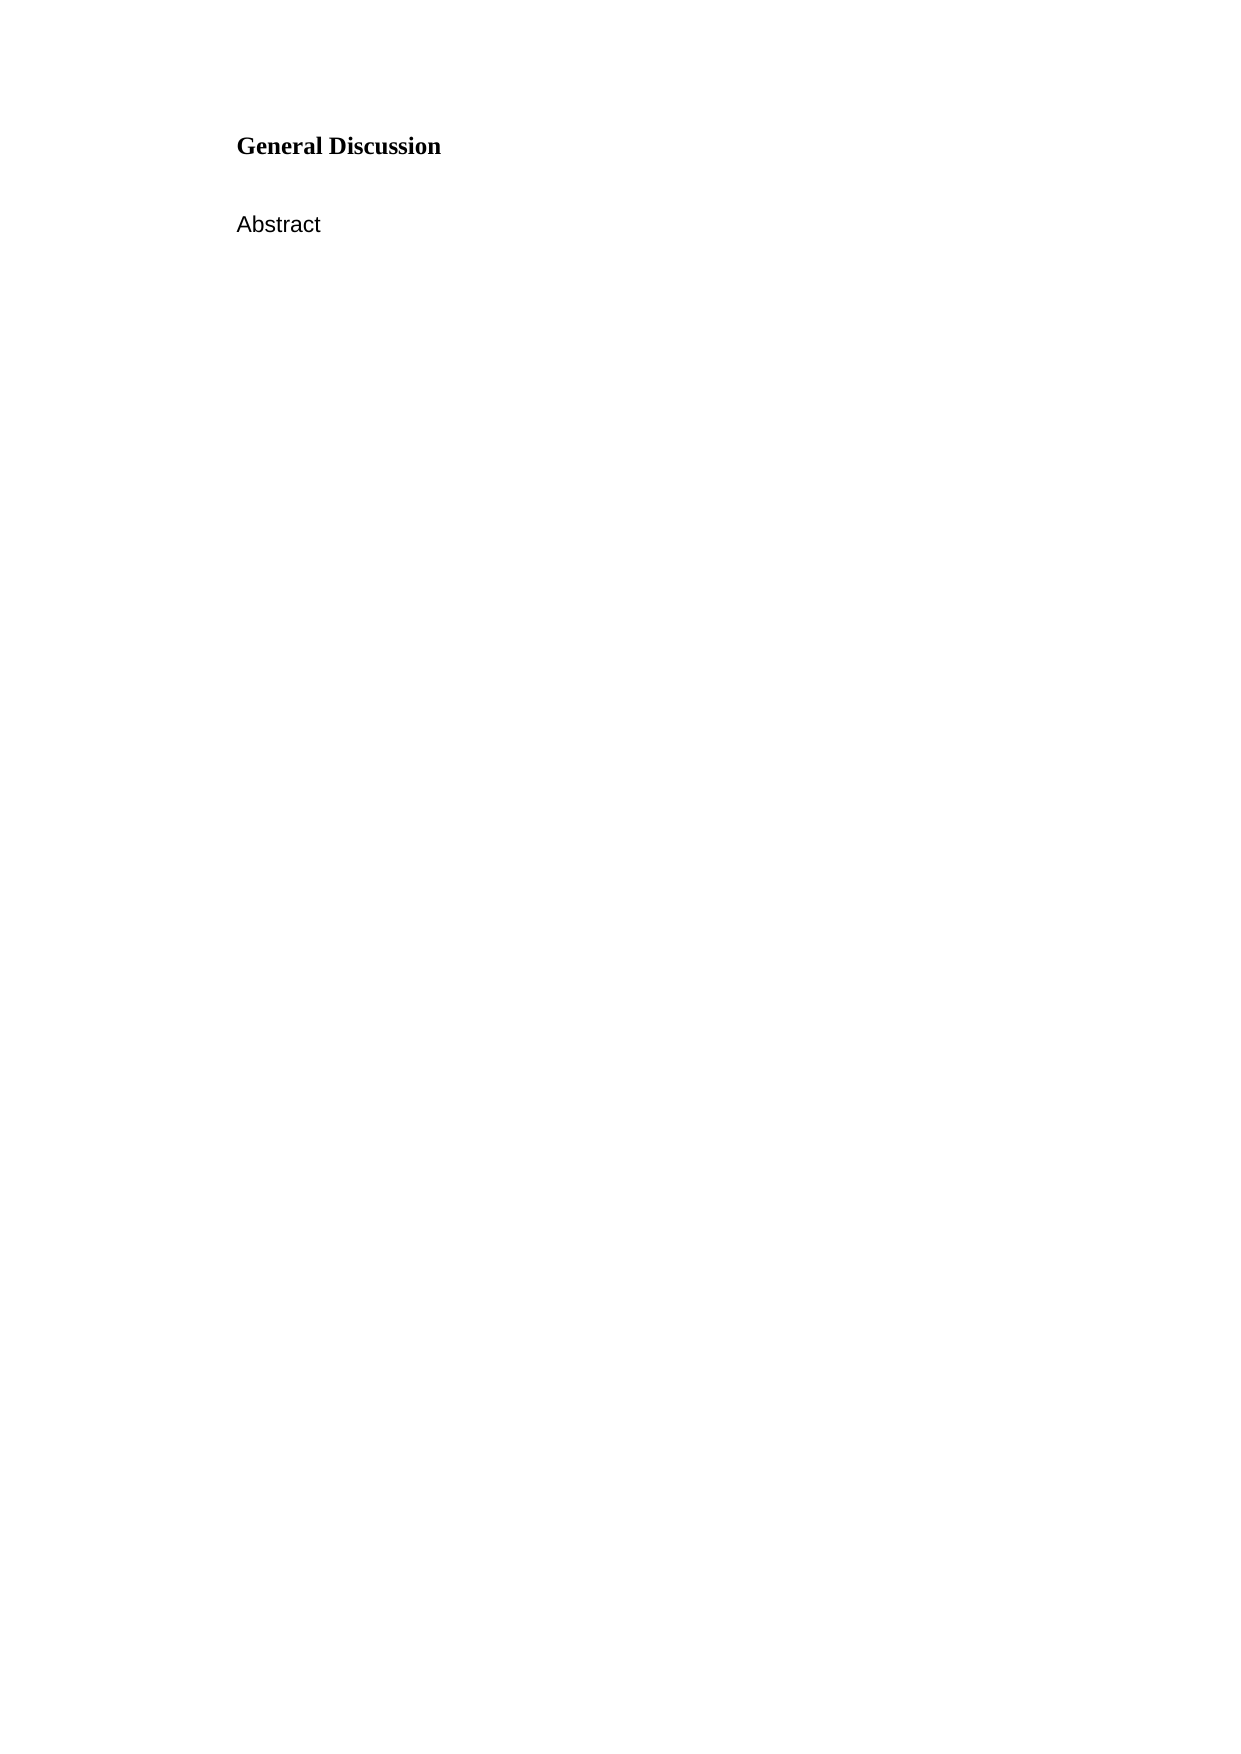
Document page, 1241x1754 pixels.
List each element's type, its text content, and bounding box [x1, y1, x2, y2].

subtitle General Discussion [236, 131, 1152, 160]
text Abstract [236, 211, 1152, 238]
